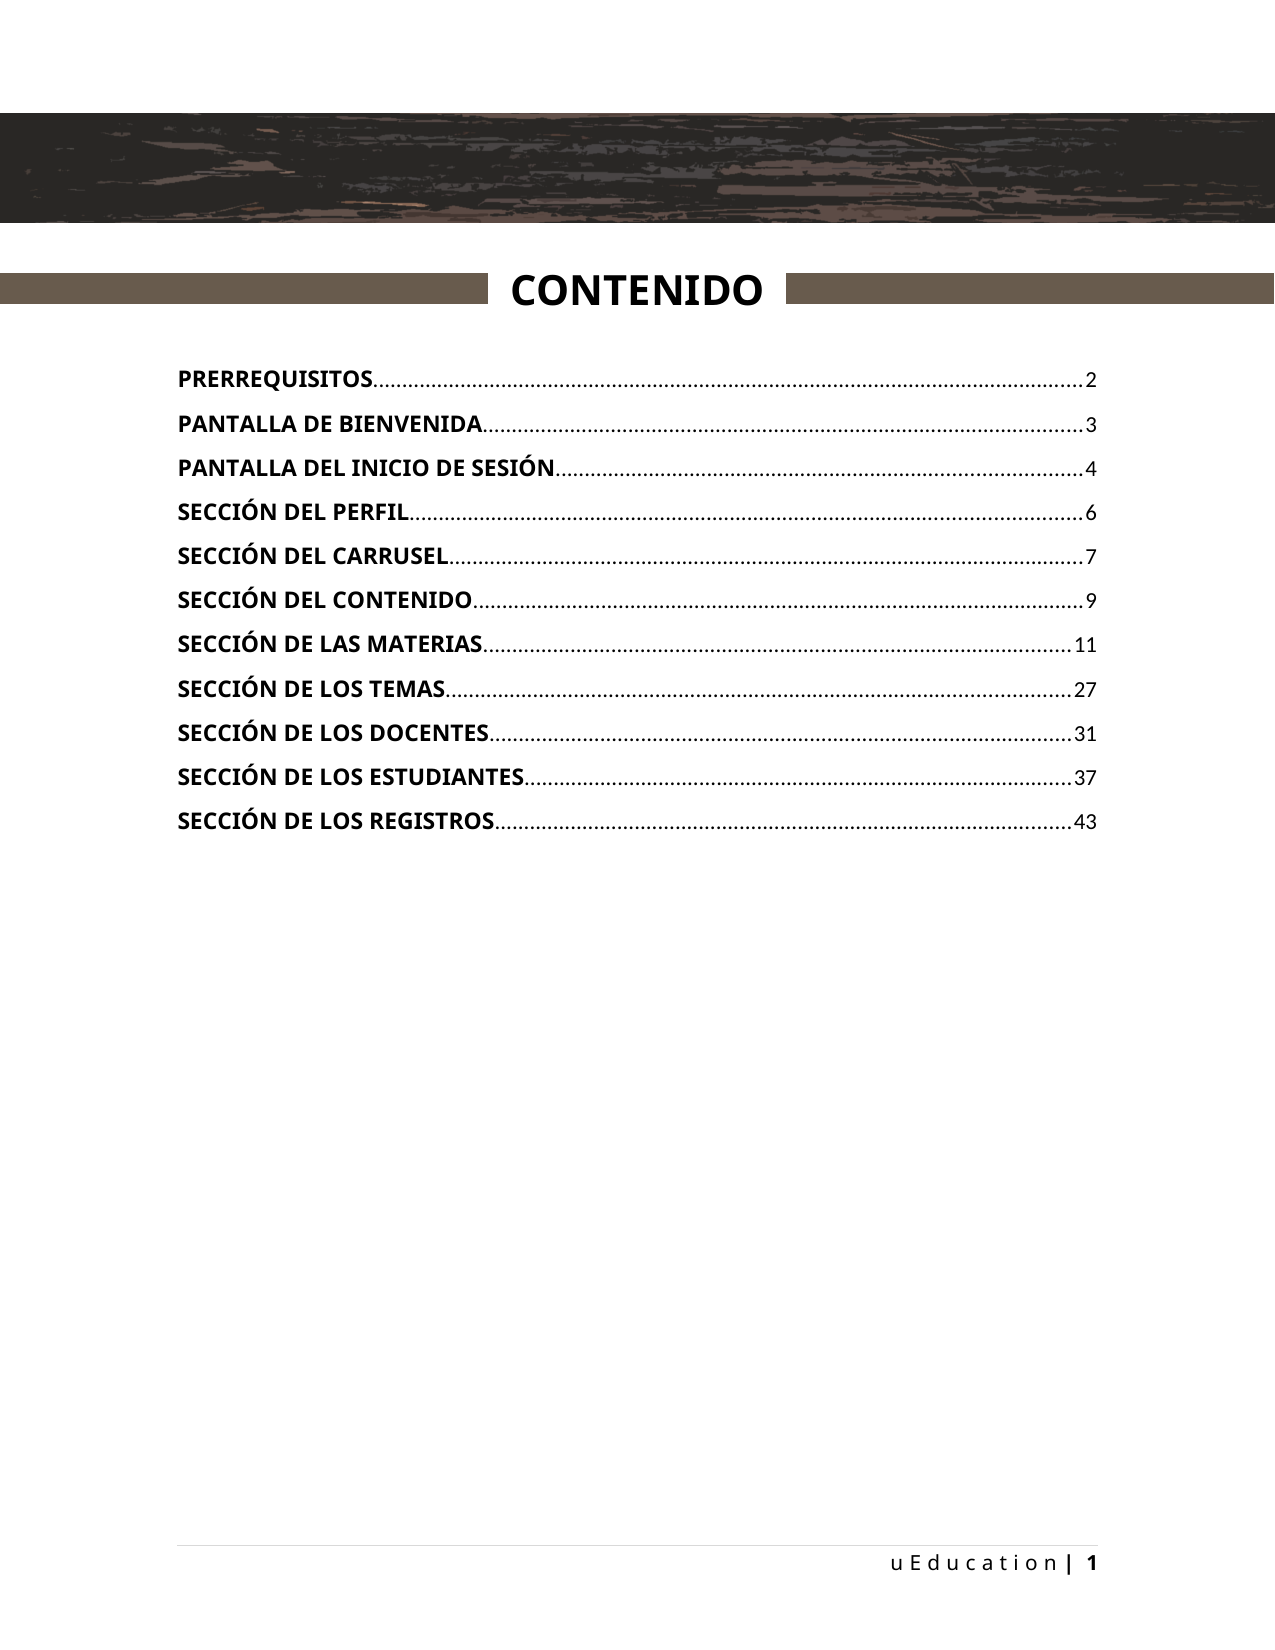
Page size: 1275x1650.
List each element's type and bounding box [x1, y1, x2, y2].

picture [0, 113, 1275, 223]
